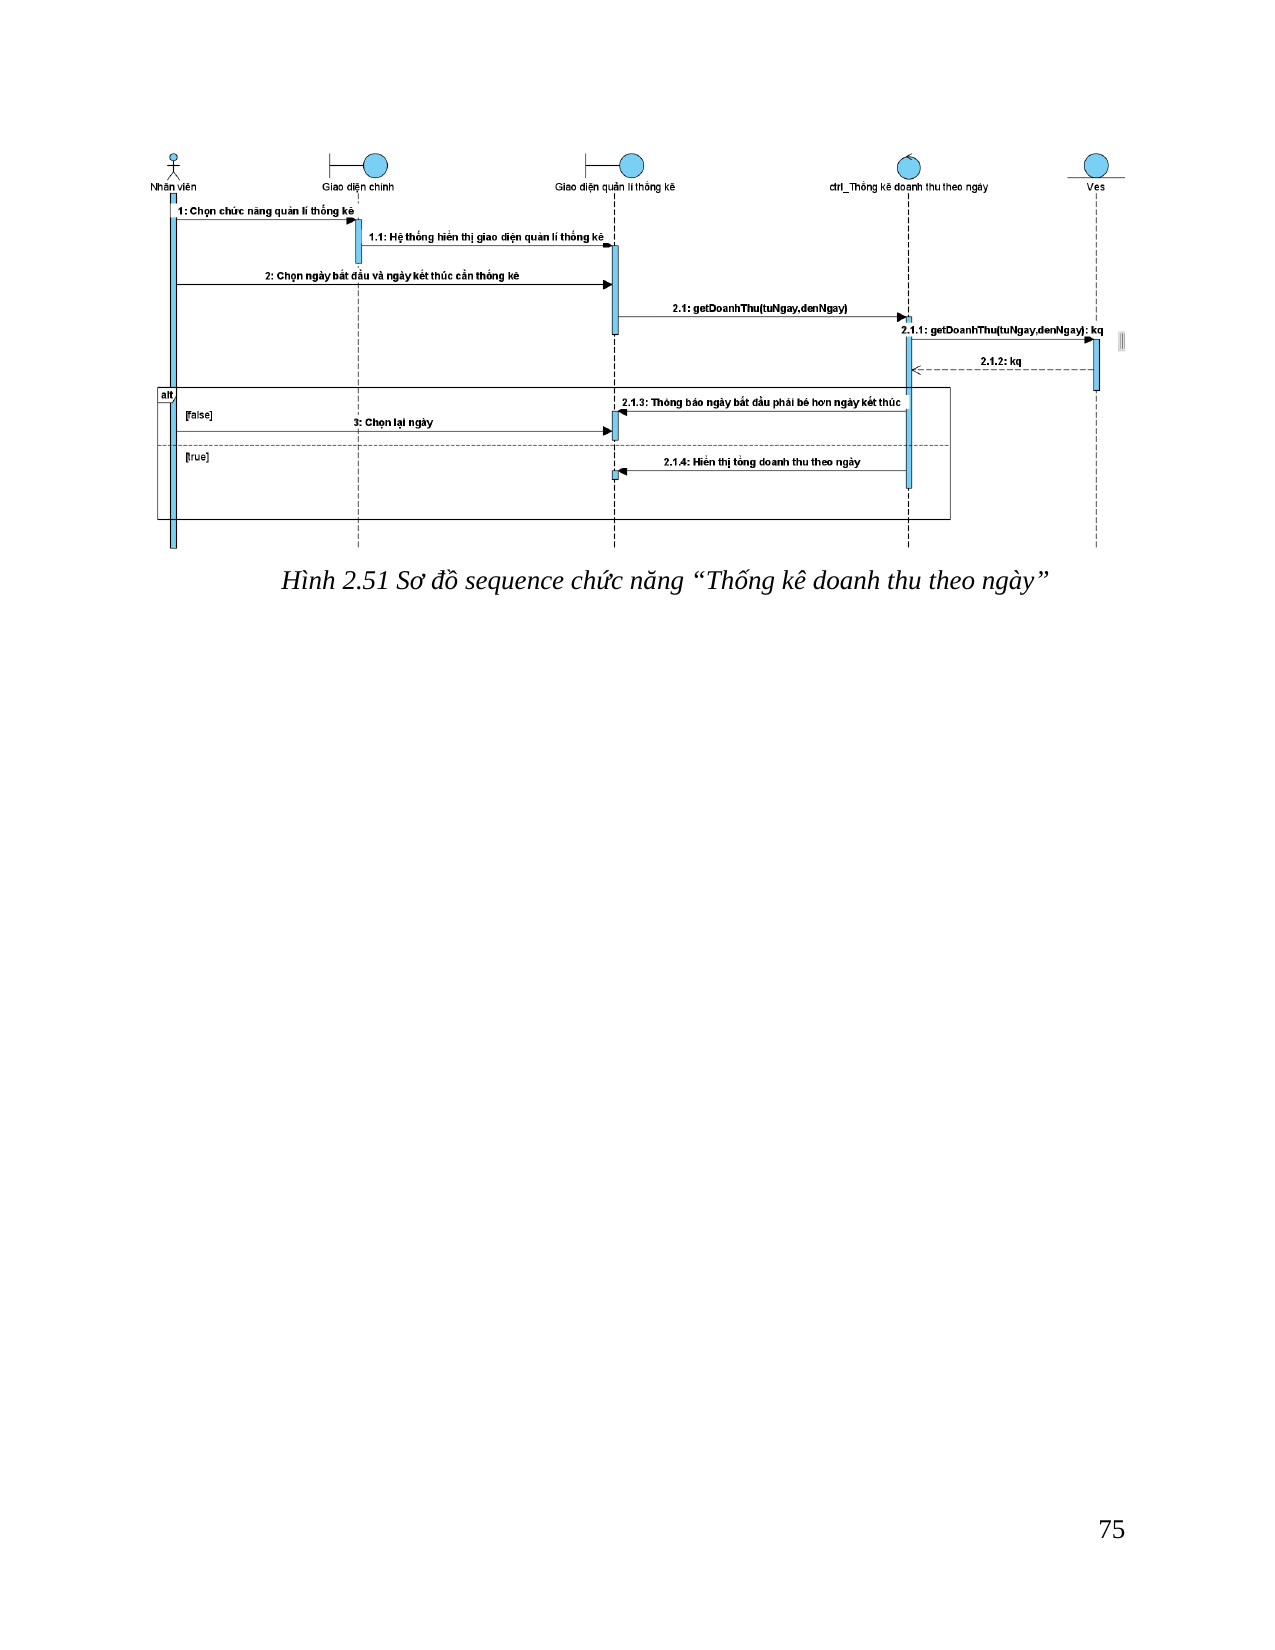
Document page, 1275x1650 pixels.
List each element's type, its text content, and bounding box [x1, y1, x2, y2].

picture [150, 150, 1125, 549]
text Hình 2.51 Sơ đồ sequence chức năng “Thống kê doanh thu theo ngày” [150, 564, 1125, 596]
